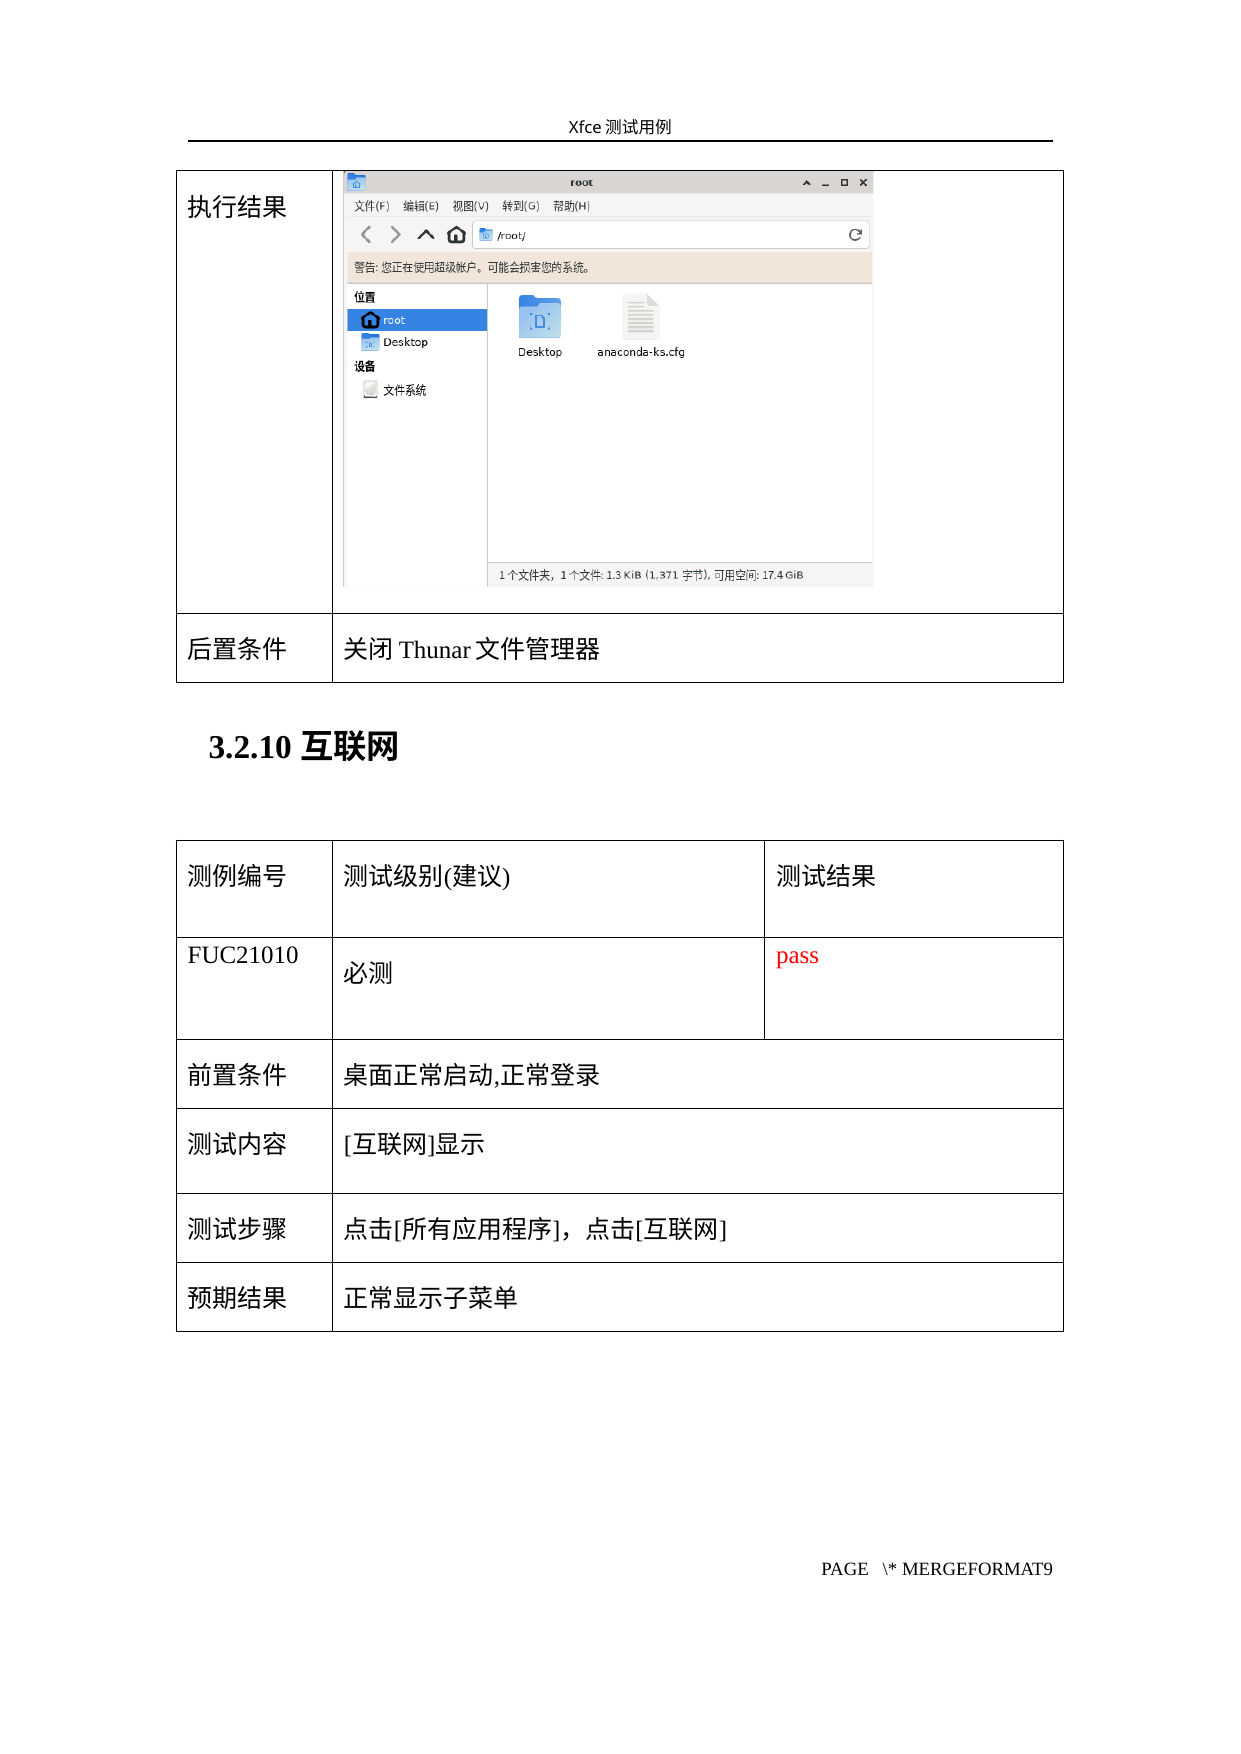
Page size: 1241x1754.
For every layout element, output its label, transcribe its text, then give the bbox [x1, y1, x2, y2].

table_cell 测试内容 [177, 1109, 332, 1193]
table_cell 桌面正常启动,正常登录 [333, 1040, 1063, 1108]
table_cell 点击[所有应用程序]，点击[互联网] [333, 1194, 1063, 1262]
table_cell 预期结果 [177, 1263, 332, 1331]
table_cell pass [765, 938, 1063, 1039]
picture [343, 171, 874, 587]
table_cell 正常显示子菜单 [333, 1263, 1063, 1331]
table_header 测例编号 [177, 841, 332, 937]
subtitle 3.2.10 互联网 [187, 710, 1053, 778]
table_cell 前置条件 [177, 1040, 332, 1108]
table_cell 关闭Thunar文件管理器 [333, 614, 1063, 682]
table_cell 测试步骤 [177, 1194, 332, 1262]
table_cell [333, 171, 1063, 613]
table_header 测试级别(建议) [333, 841, 764, 937]
table_cell 执行结果 [177, 171, 332, 613]
table_cell 后置条件 [177, 614, 332, 682]
table_header 测试结果 [765, 841, 1063, 937]
table_cell [互联网]显示 [333, 1109, 1063, 1193]
table_cell 必测 [333, 938, 764, 1039]
table_cell FUC21010 [177, 938, 332, 1039]
